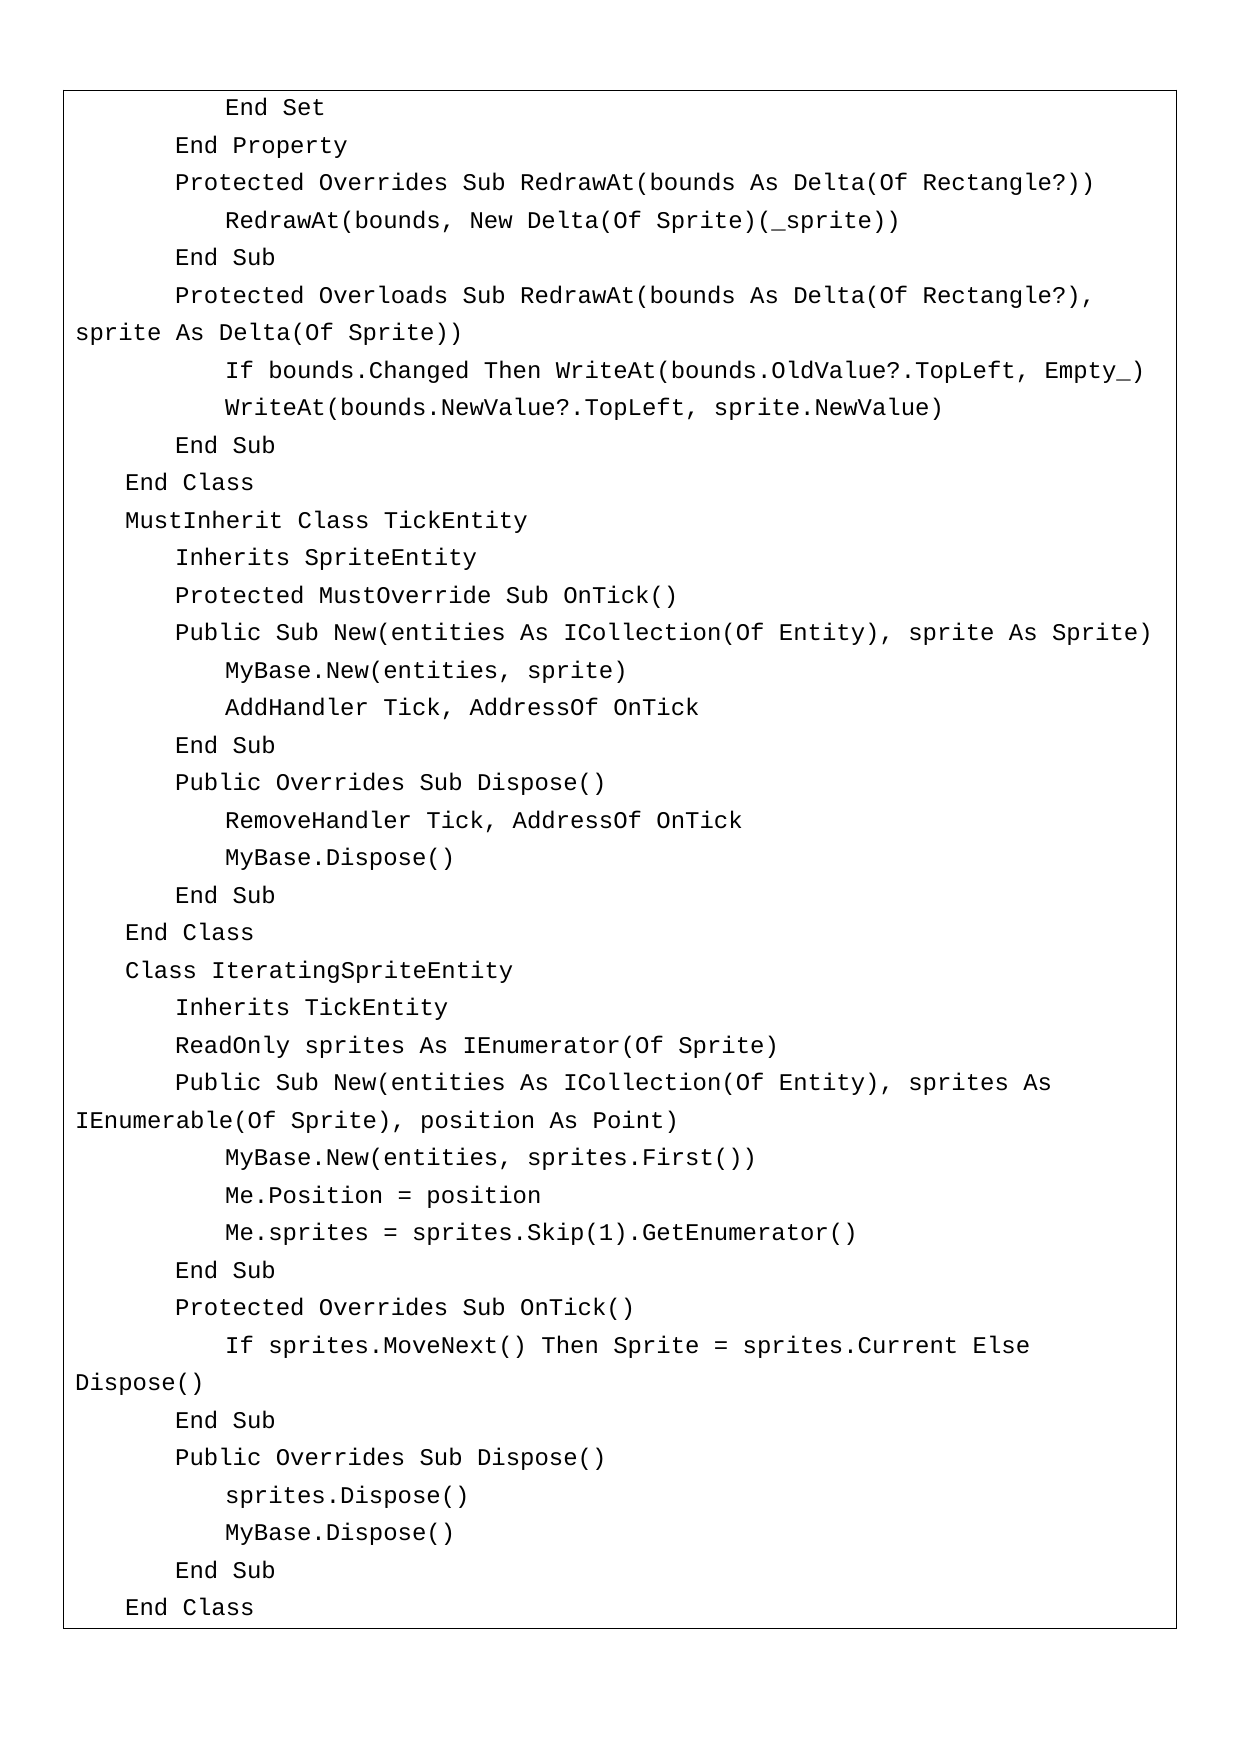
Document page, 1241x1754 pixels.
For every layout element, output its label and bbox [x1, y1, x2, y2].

table_header [64, 91, 1176, 1628]
